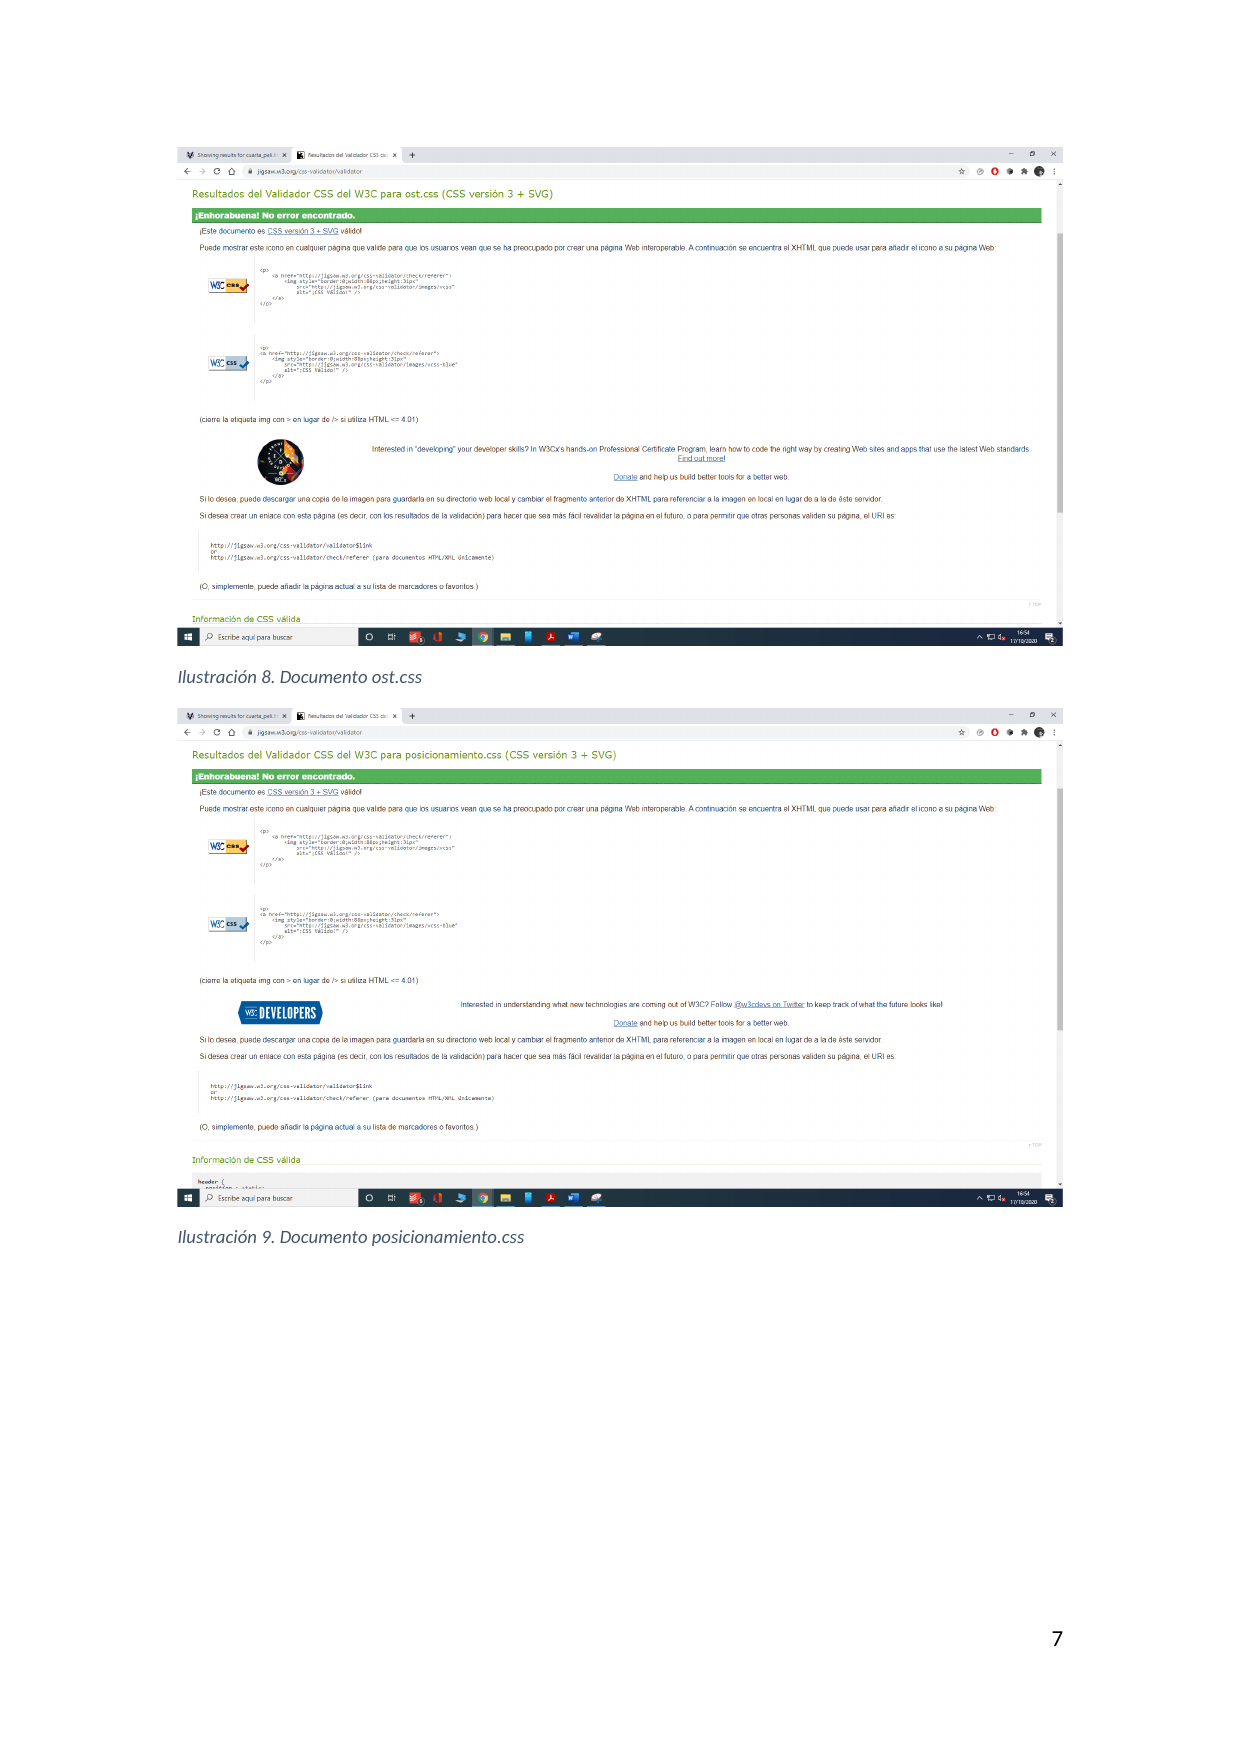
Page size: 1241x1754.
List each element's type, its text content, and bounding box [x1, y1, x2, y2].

picture [177, 147, 1063, 646]
text Ilustración 9. Documento posicionamiento.css [177, 1226, 1063, 1249]
text Ilustración 8. Documento ost.css [177, 665, 1063, 688]
picture [177, 708, 1063, 1207]
